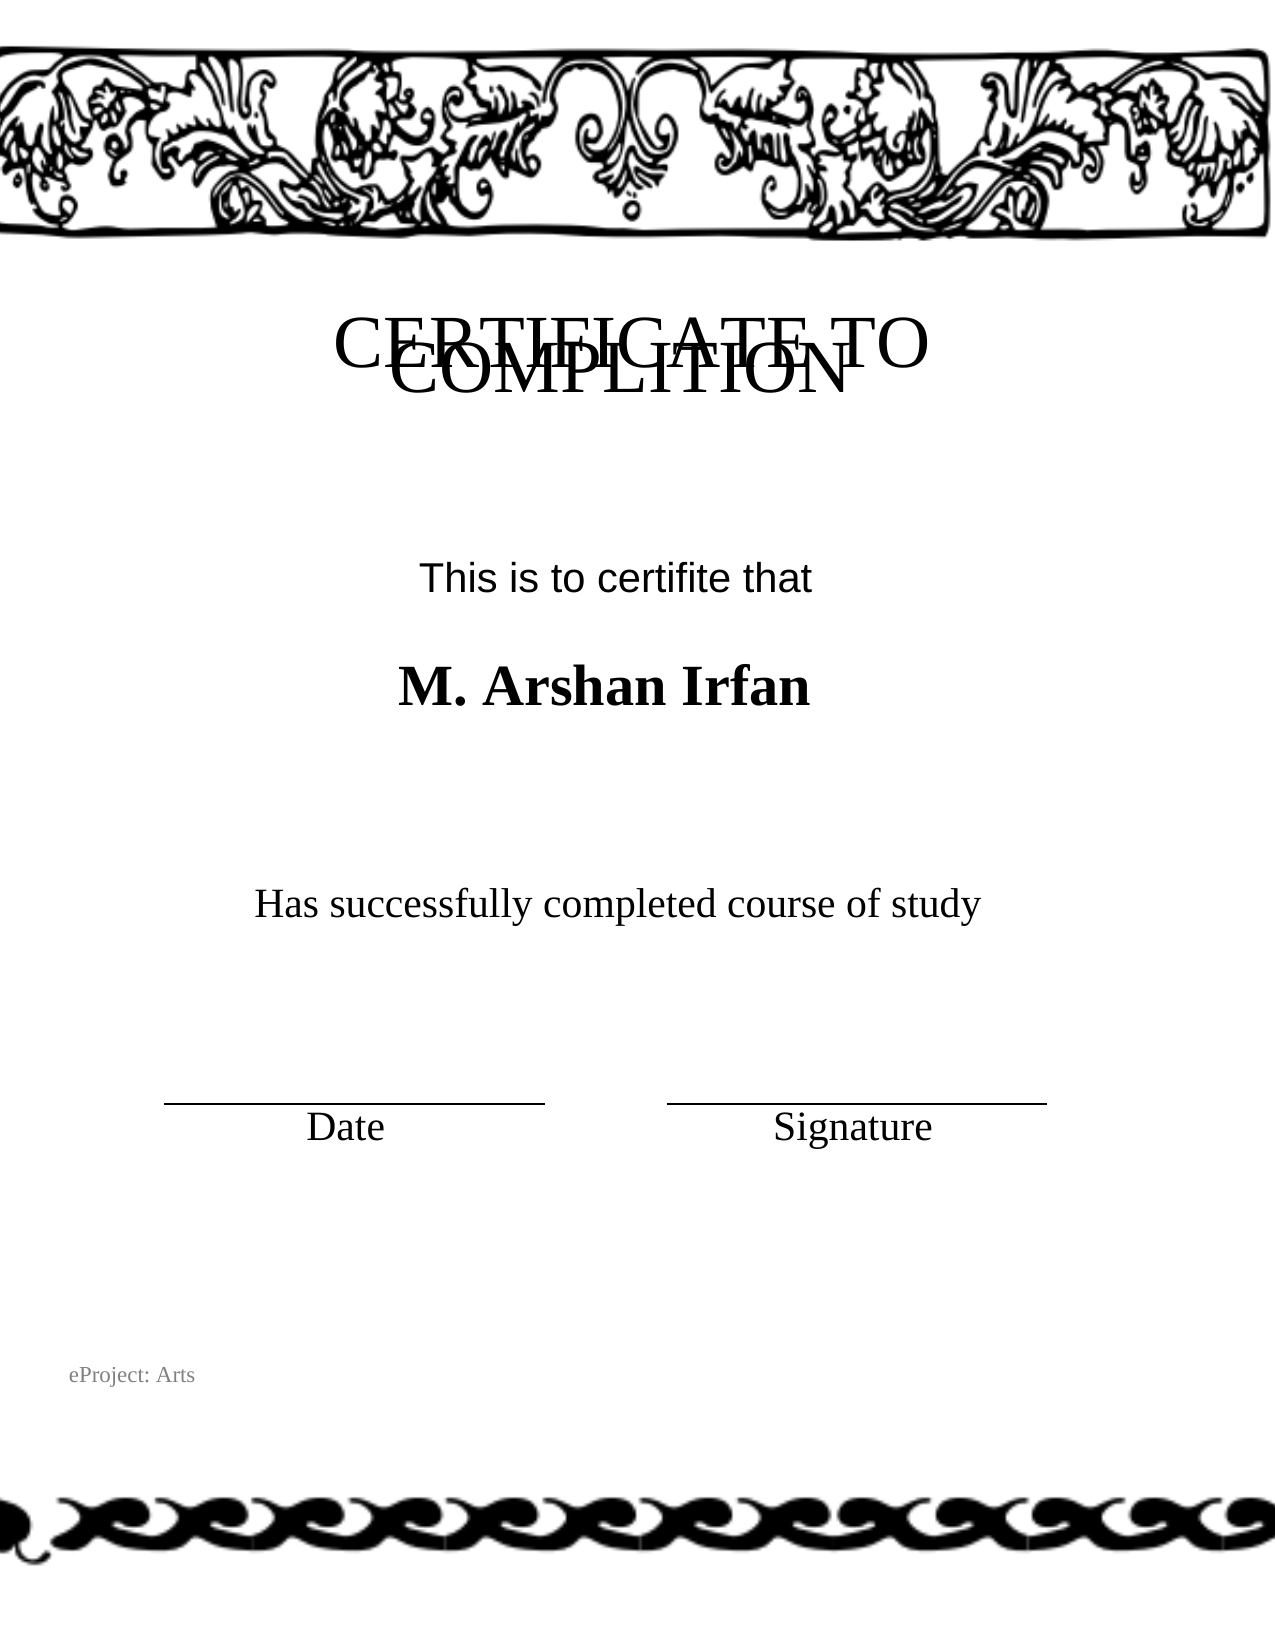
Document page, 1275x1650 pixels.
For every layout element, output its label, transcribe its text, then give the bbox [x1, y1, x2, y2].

picture [0, 5, 1273, 283]
text eProject: Arts [69, 1361, 1210, 1387]
picture [0, 1403, 1275, 1647]
